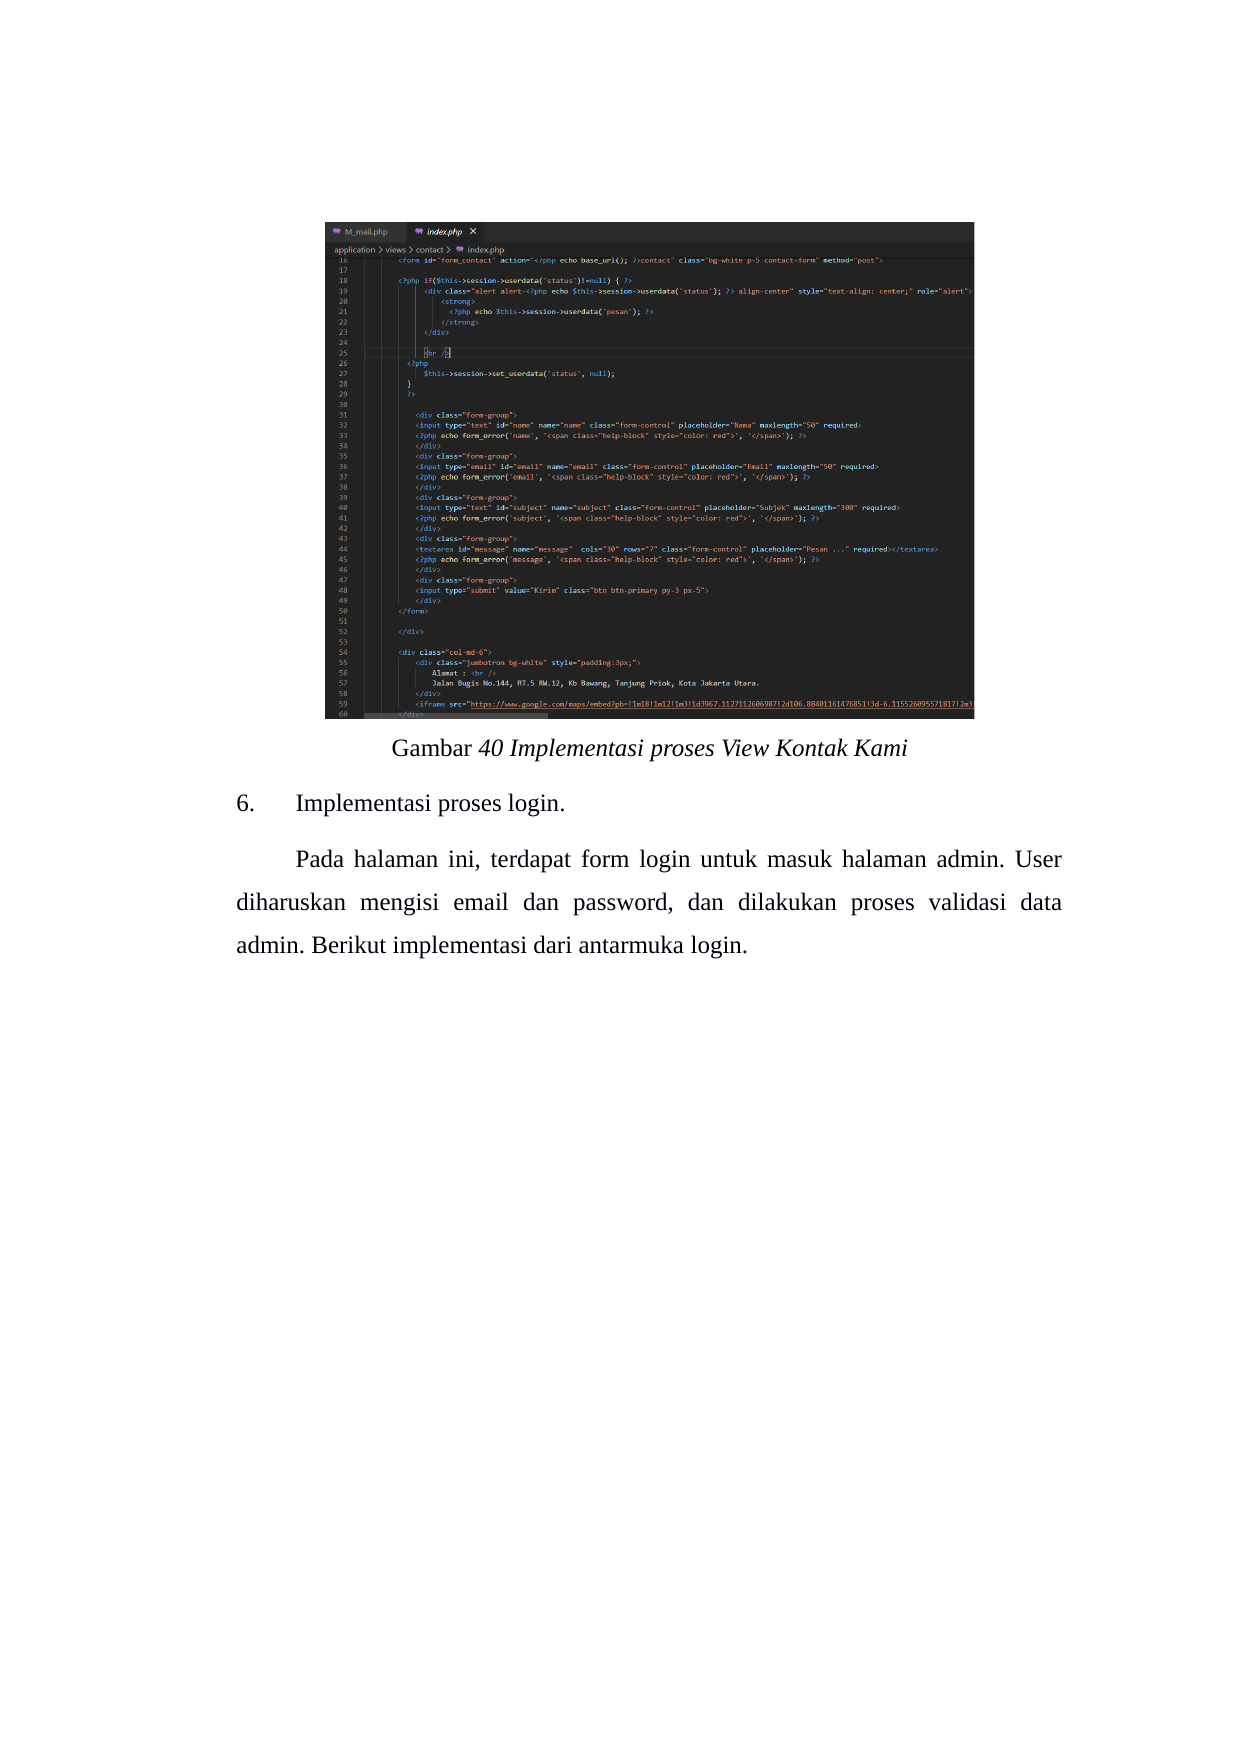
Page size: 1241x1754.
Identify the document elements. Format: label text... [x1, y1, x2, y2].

list Pada halaman ini, terdapat form login untuk masuk halaman admin. User diharuskan mengisi email dan password, dan dilakukan proses validasi data admin. Berikut implementasi dari antarmuka login. [236, 844, 1063, 959]
text 6. Implementasi proses login. [236, 788, 1063, 817]
picture [325, 222, 975, 719]
